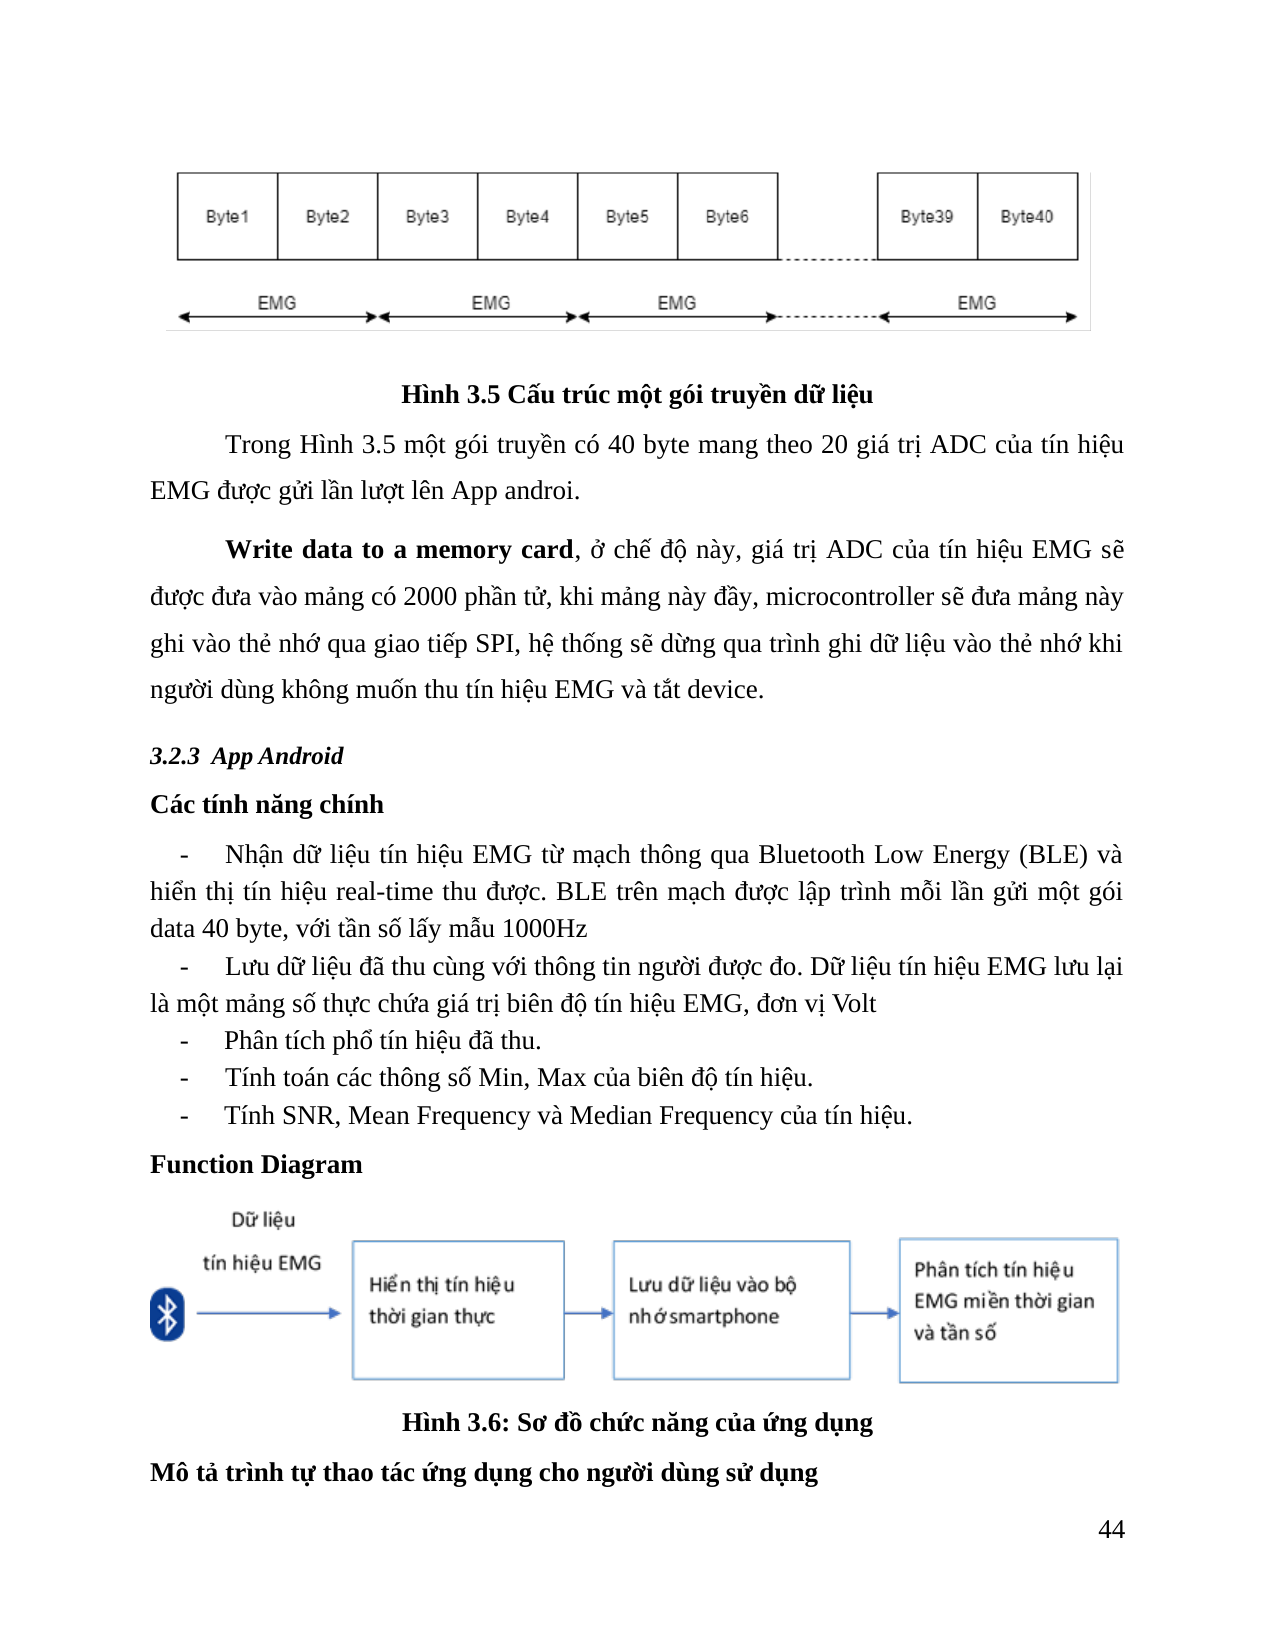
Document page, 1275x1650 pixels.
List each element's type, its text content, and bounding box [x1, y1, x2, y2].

list Tính toán các thông số Min, Max của biên độ tín hiệu. [179, 1062, 1125, 1093]
text Các tính năng chính [150, 788, 1125, 819]
list Lưu dữ liệu đã thu cùng với thông tin người được đo. Dữ liệu tín hiệu EMG lưu lại là một mảng số thực chứa giá trị biên độ tín hiệu EMG, đơn vị Volt [150, 950, 1125, 1018]
text Hình 3.6: Sơ đồ chức năng của ứng dụng [150, 1406, 1125, 1438]
text Hình 3.5 Cấu trúc một gói truyền dữ liệu [150, 378, 1125, 409]
picture [150, 150, 1125, 360]
list Nhận dữ liệu tín hiệu EMG từ mạch thông qua Bluetooth Low Energy (BLE) và hiển thị tín hiệu real-time thu được. BLE trên mạch được lập trình mỗi lần gửi một gói data 40 byte, với tần số lấy mẫu 1000Hz [150, 838, 1125, 943]
picture [150, 1198, 1125, 1388]
subtitle 3.2.3 App Android [150, 741, 1125, 770]
list Tính SNR, Mean Frequency và Median Frequency của tín hiệu. [179, 1099, 1125, 1130]
list Phân tích phổ tín hiệu đã thu. [179, 1024, 1125, 1055]
text Write data to a memory card, ở chế độ này, giá trị ADC của tín hiệu EMG sẽ được đưa vào mảng có 2000 phần tử, khi mảng này đầy, microcontroller sẽ đưa mảng này ghi vào thẻ nhớ qua giao tiếp SPI, hệ thống sẽ dừng qua trình ghi dữ liệu vào thẻ nhớ khi người dùng không muốn thu tín hiệu EMG và tắt device. [150, 533, 1125, 705]
text Trong Hình 3.5 một gói truyền có 40 byte mang theo 20 giá trị ADC của tín hiệu EMG được gửi lần lượt lên App androi. [150, 428, 1125, 506]
text Mô tả trình tự thao tác ứng dụng cho người dùng sử dụng [150, 1456, 1125, 1487]
text Function Diagram [150, 1149, 1125, 1180]
